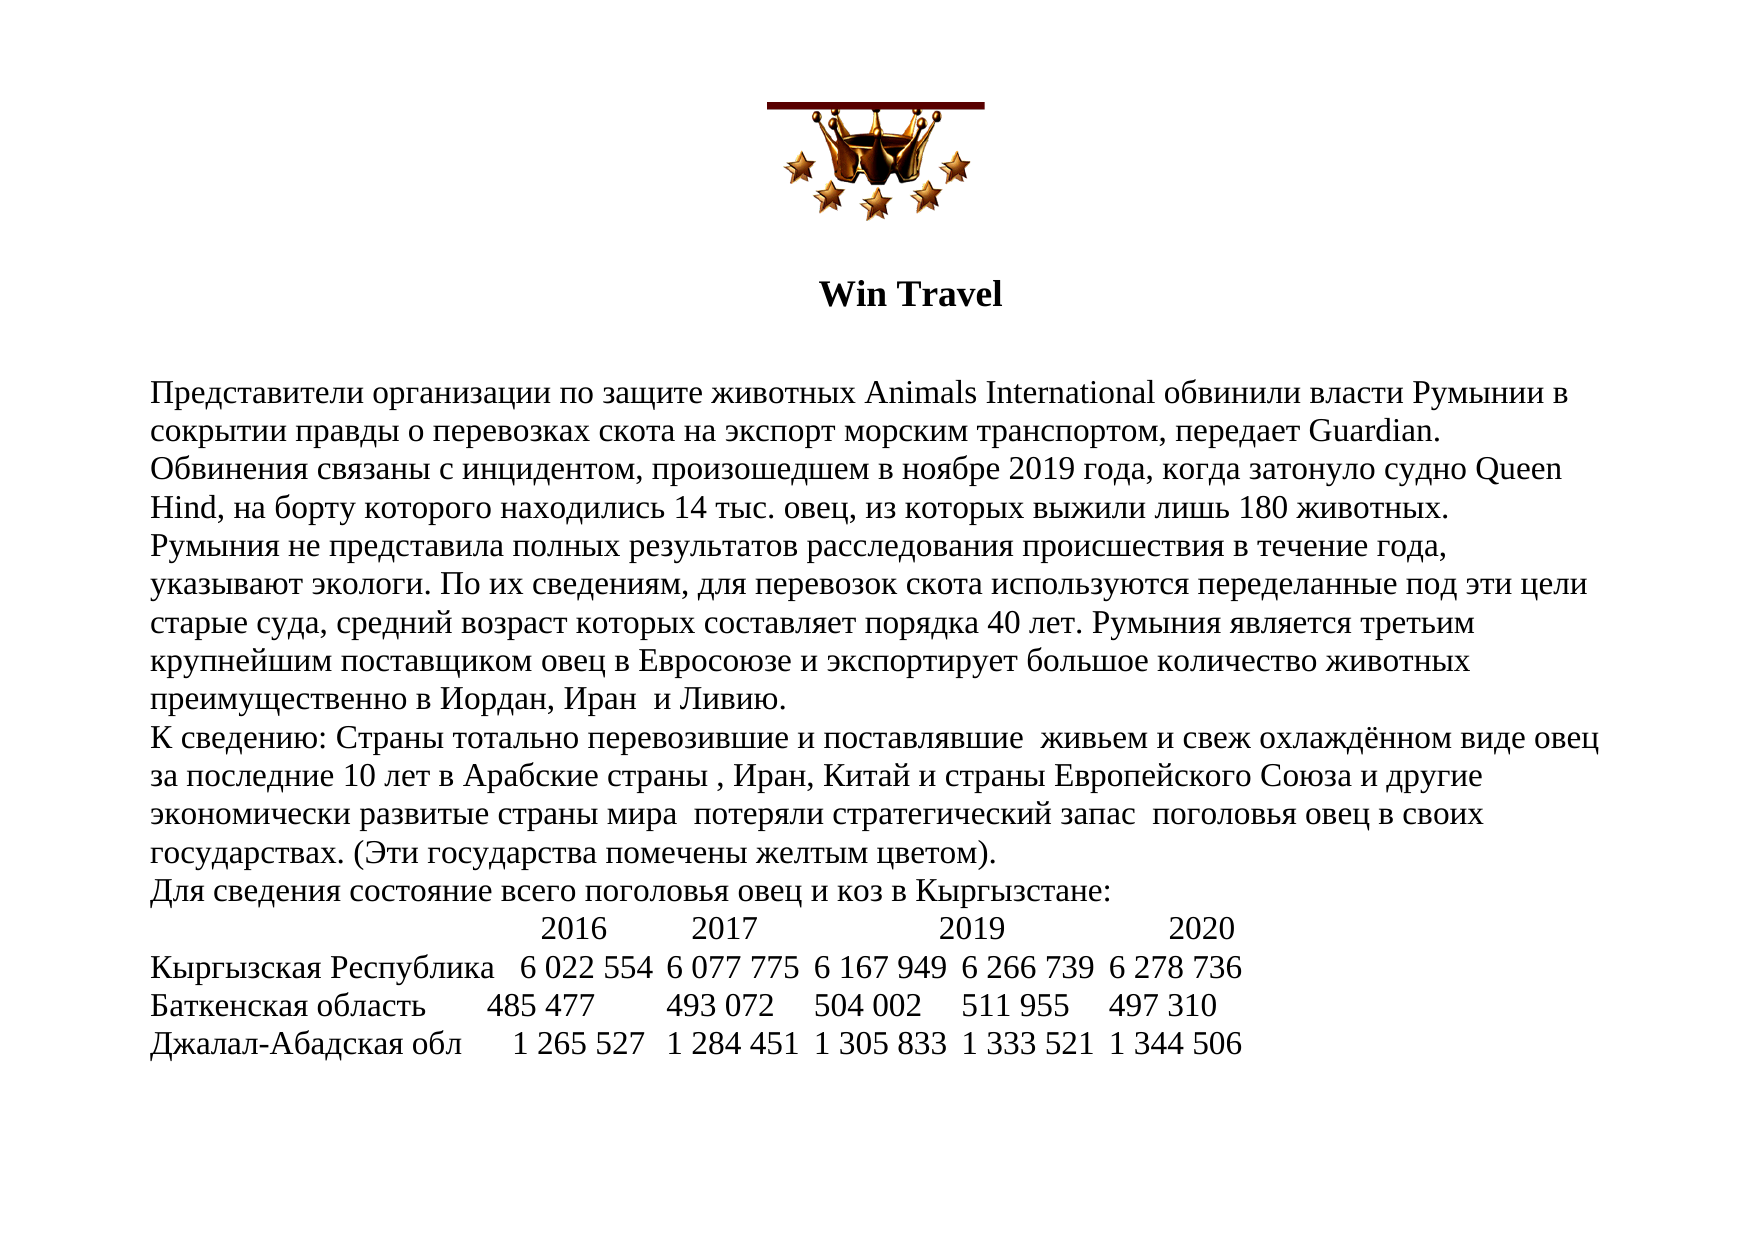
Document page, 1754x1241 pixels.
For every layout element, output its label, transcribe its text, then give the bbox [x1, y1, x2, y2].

text Представители организации по защите животных Animals International обвинили власти Румынии в сокрытии правды о перевозках скота на экспорт морским транспортом, передает Guardian. Обвинения связаны с инцидентом, произошедшем в ноябре 2019 года, когда затонуло судно Queen Hind, на борту которого находились 14 тыс. овец, из которых выжили лишь 180 животных. [150, 372, 1604, 525]
text 2016 2017 2019 2020 [150, 908, 1604, 947]
text Джалал-Абадская обл 1 265 527 1 284 451 1 305 833 1 333 521 1 344 506 [150, 1023, 1604, 1062]
picture [767, 102, 985, 221]
text К сведению: Страны тотально перевозившие и поставлявшие живьем и свеж охлаждённом виде овец за последние 10 лет в Арабские страны , Иран, Китай и страны Европейского Союза и другие экономически развитые страны мира потеряли стратегический запас поголовья овец в своих государствах. (Эти государства помечены желтым цветом). [150, 717, 1604, 870]
text Румыния не представила полных результатов расследования происшествия в течение года, указывают экологи. По их сведениям, для перевозок скота используются переделанные под эти цели старые суда, средний возраст которых составляет порядка 40 лет. Румыния является третьим крупнейшим поставщиком овец в Евросоюзе и экспортирует большое количество животных преимущественно в Иордан, Иран и Ливию. [150, 525, 1604, 717]
text Кыргызская Республика 6 022 554 6 077 775 6 167 949 6 266 739 6 278 736 [150, 947, 1604, 985]
text Для сведения состояние всего поголовья овец и коз в Кыргызстане: [150, 870, 1604, 908]
text Баткенская область 485 477 493 072 504 002 511 955 497 310 [150, 985, 1604, 1023]
